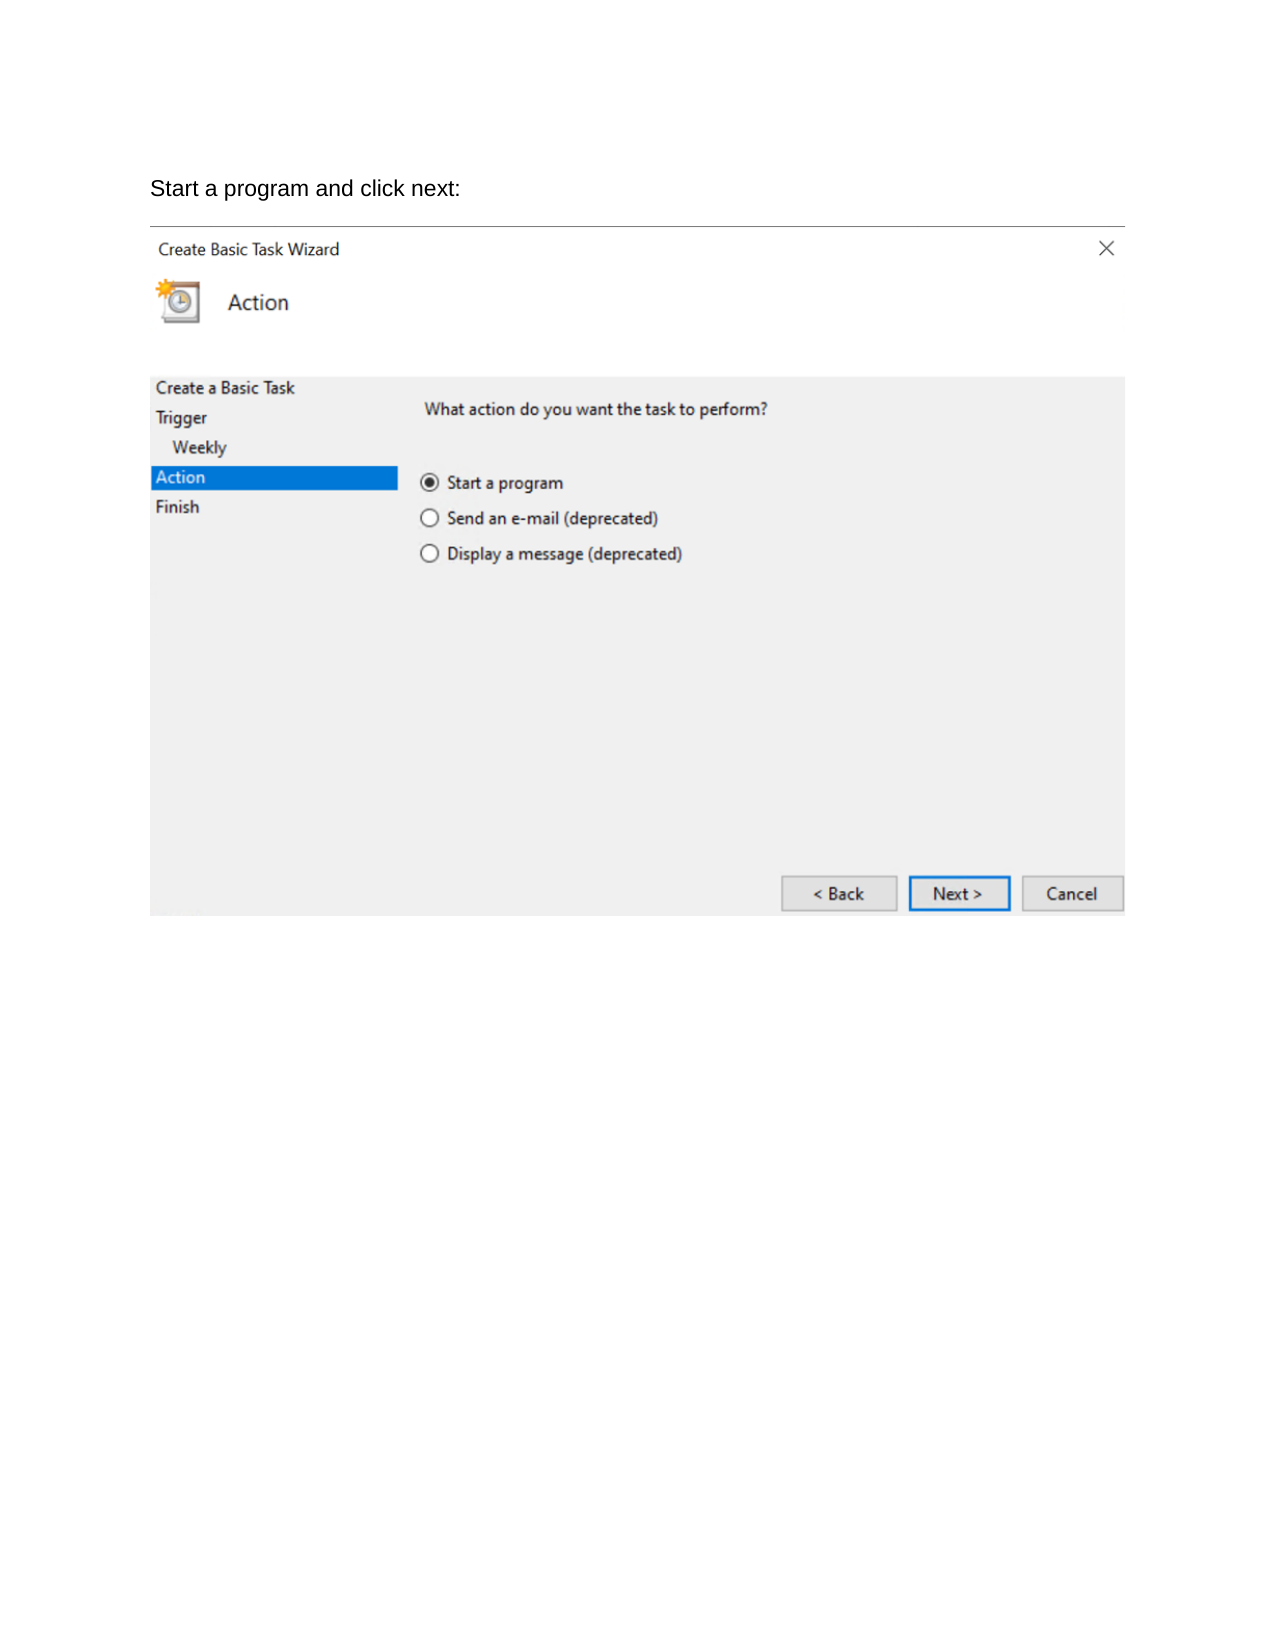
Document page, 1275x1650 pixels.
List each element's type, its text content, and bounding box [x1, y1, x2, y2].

text Start a program and click next: [150, 175, 1125, 201]
picture [150, 226, 1125, 916]
